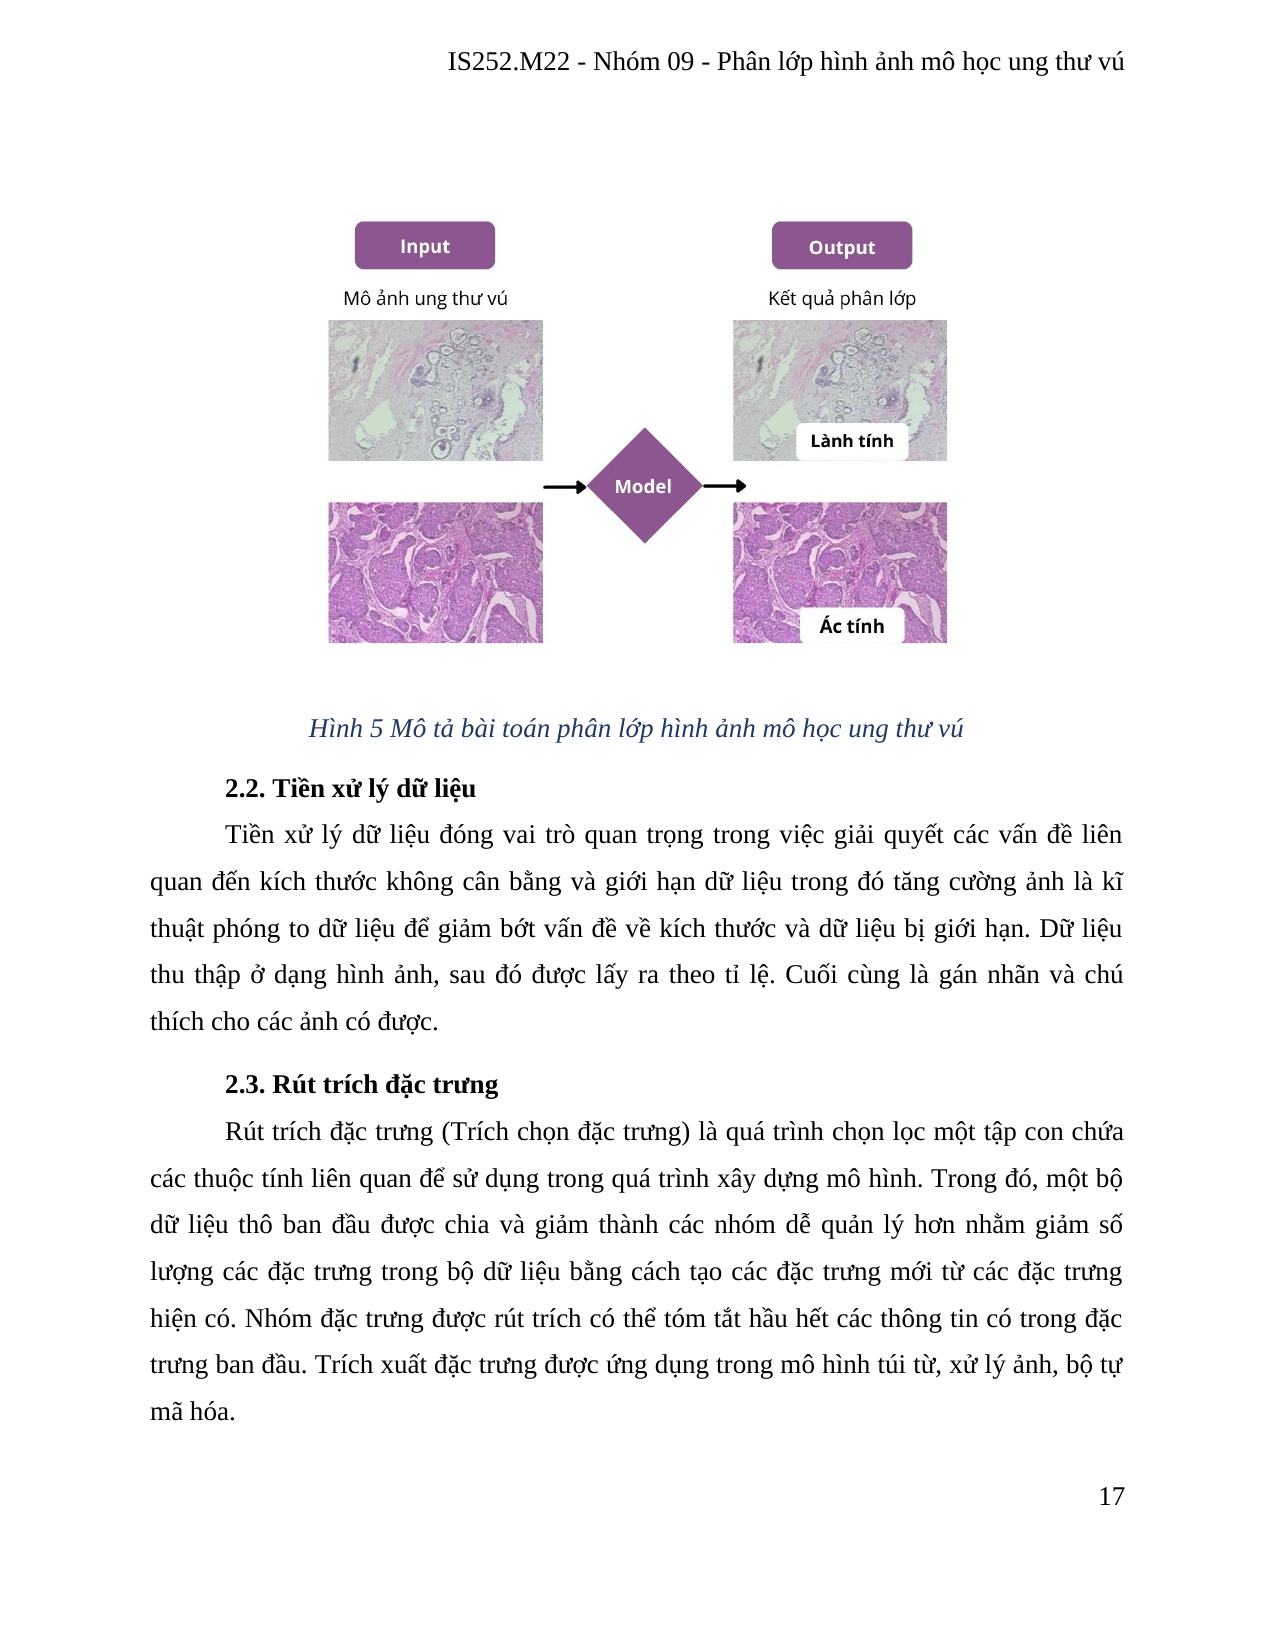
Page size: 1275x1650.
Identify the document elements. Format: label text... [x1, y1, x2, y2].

text Tiền xử lý dữ liệu đóng vai trò quan trọng trong việc giải quyết các vấn đề liên quan đến kích thước không cân bằng và giới hạn dữ liệu trong đó tăng cường ảnh là kĩ thuật phóng to dữ liệu để giảm bớt vấn đề về kích thước và dữ liệu bị giới hạn. Dữ liệu thu thập ở dạng hình ảnh, sau đó được lấy ra theo tỉ lệ. Cuối cùng là gán nhãn và chú thích cho các ảnh có được. [150, 818, 1125, 1036]
text Hình 5 Mô tả bài toán phân lớp hình ảnh mô học ung thư vú [150, 712, 1125, 744]
picture [297, 170, 978, 681]
subtitle 2.3. Rút trích đặc trưng [225, 1068, 1125, 1099]
subtitle 2.2. Tiền xử lý dữ liệu [225, 772, 1125, 803]
text Rút trích đặc trưng (Trích chọn đặc trưng) là quá trình chọn lọc một tập con chứa các thuộc tính liên quan để sử dụng trong quá trình xây dựng mô hình. Trong đó, một bộ dữ liệu thô ban đầu được chia và giảm thành các nhóm dễ quản lý hơn nhằm giảm số lượng các đặc trưng trong bộ dữ liệu bằng cách tạo các đặc trưng mới từ các đặc trưng hiện có. Nhóm đặc trưng được rút trích có thể tóm tắt hầu hết các thông tin có trong đặc trưng ban đầu. Trích xuất đặc trưng được ứng dụng trong mô hình túi từ, xử lý ảnh, bộ tự mã hóa. [150, 1115, 1125, 1426]
